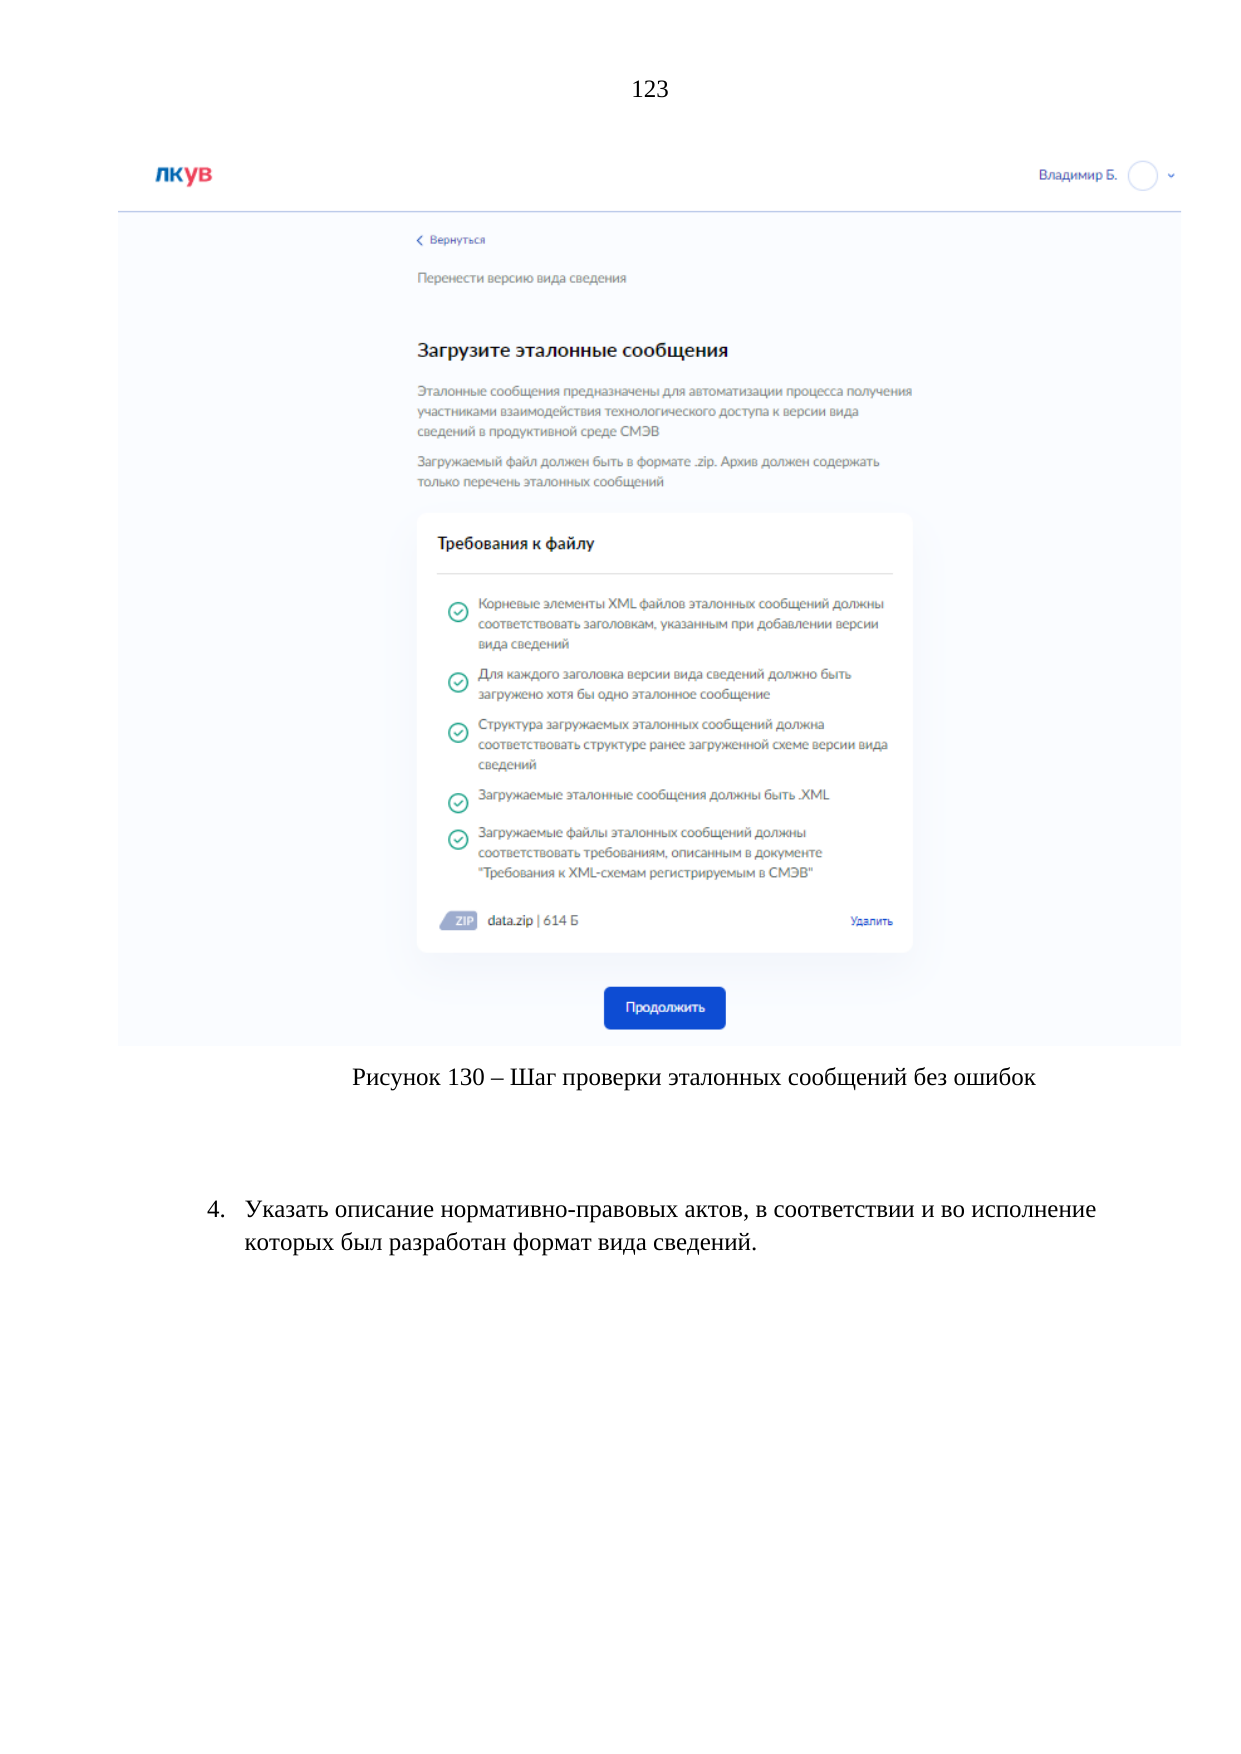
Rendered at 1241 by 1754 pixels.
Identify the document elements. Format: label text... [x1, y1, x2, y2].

text Рисунок 130 – Шаг проверки эталонных сообщений без ошибок [118, 1062, 1181, 1091]
picture [118, 147, 1182, 1046]
list Указать описание нормативно-правовых актов, в соответствии и во исполнение которых был разработан формат вида сведений. [207, 1194, 1181, 1256]
